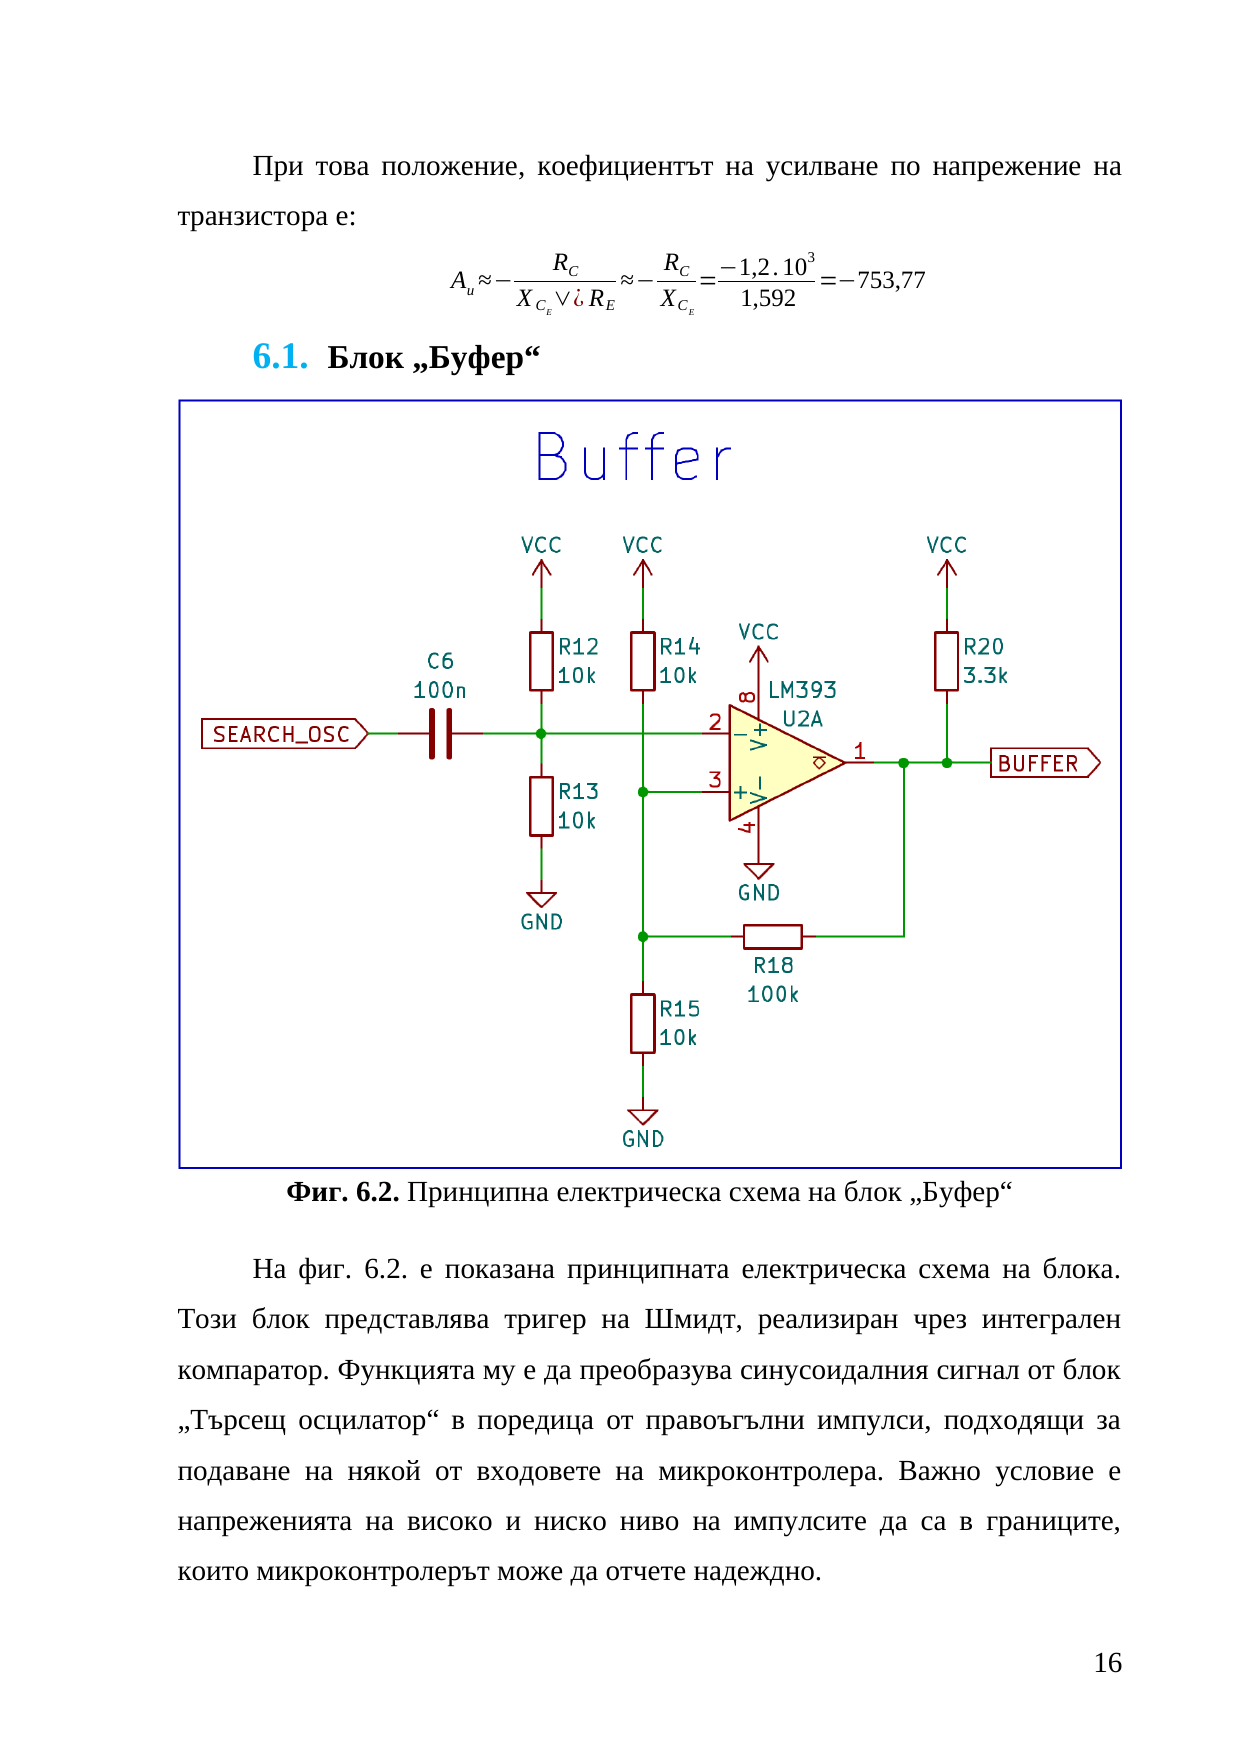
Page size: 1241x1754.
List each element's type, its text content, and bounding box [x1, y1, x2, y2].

text При това положение, коефициентът на усилване по напрежение на транзистора е: [177, 148, 1122, 232]
text На фиг. 6.2. е показана принципната електрическа схема на блока. Този блок представлява тригер на Шмидт, реализиран чрез интегрален компаратор. Функцията му е да преобразува синусоидалния сигнал от блок „Търсещ осцилатор“ в поредица от правоъгълни импулси, подходящи за подаване на някой от входовете на микроконтролера. Важно условие е напреженията на високо и ниско ниво на импулсите да са в границите, които микроконтролерът може да отчете надеждно. [177, 1251, 1122, 1587]
subtitle Блок „Буфер“ [215, 334, 1122, 377]
text Фиг. 6.2. Принципна електрическа схема на блок „Буфер“ [177, 1174, 1122, 1208]
picture [177, 398, 1123, 1170]
